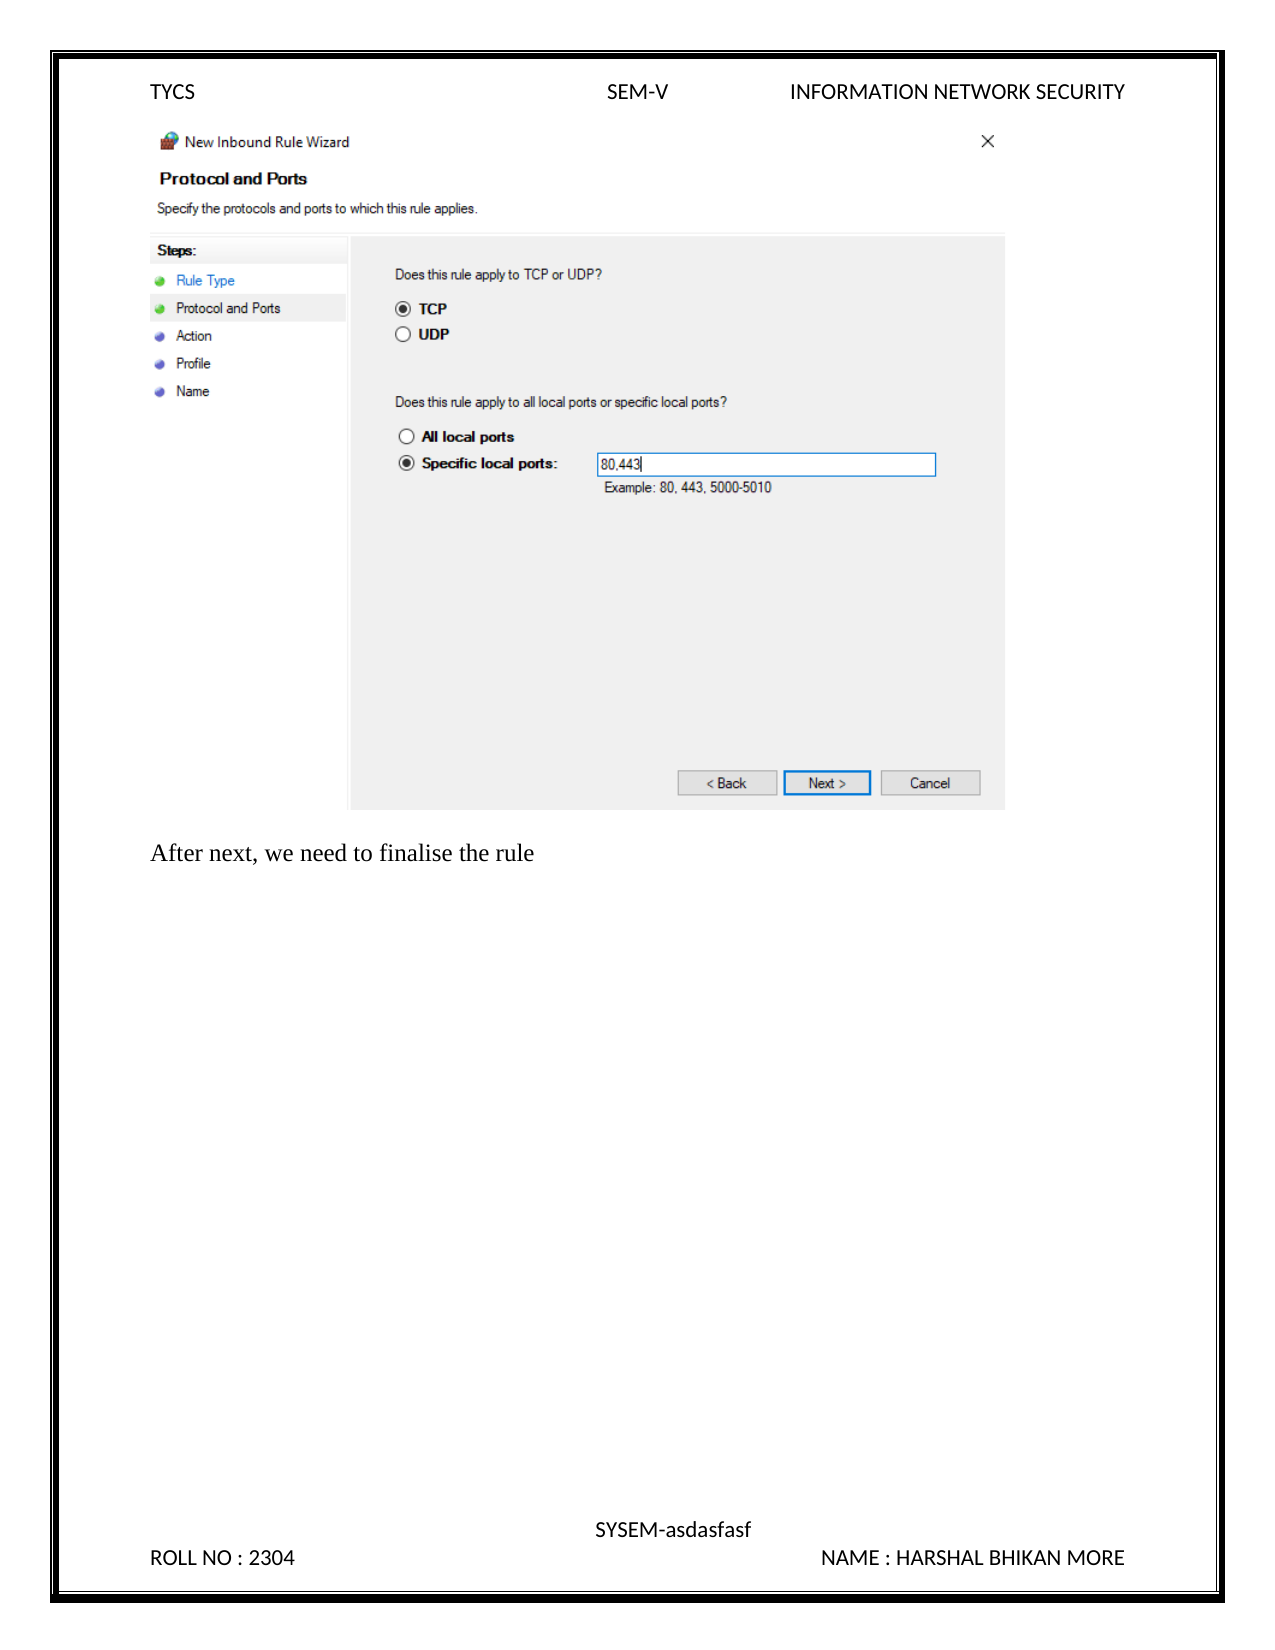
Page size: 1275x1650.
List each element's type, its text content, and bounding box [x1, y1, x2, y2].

text After next, we need to finalise the rule [150, 838, 1122, 867]
picture [150, 128, 1005, 810]
